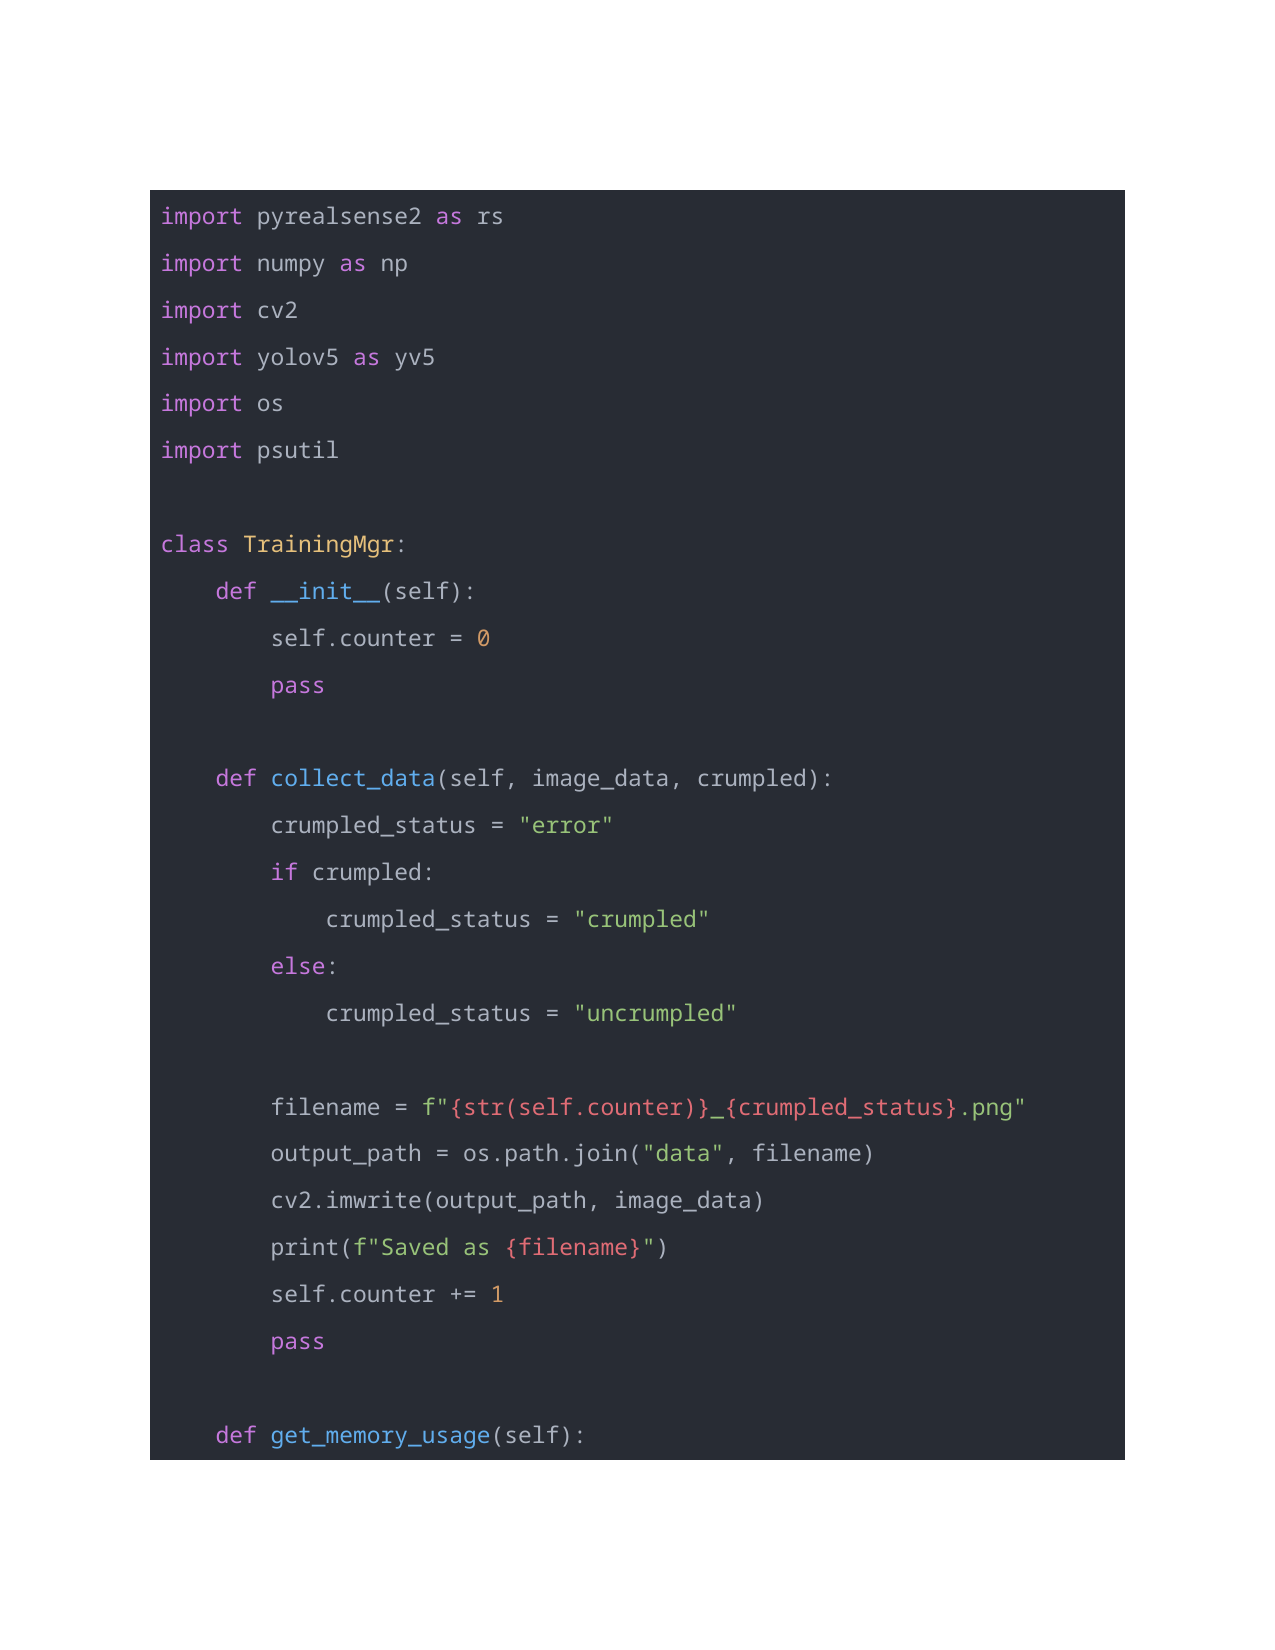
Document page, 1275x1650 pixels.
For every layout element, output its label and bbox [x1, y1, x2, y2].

table_header [150, 190, 1125, 1460]
